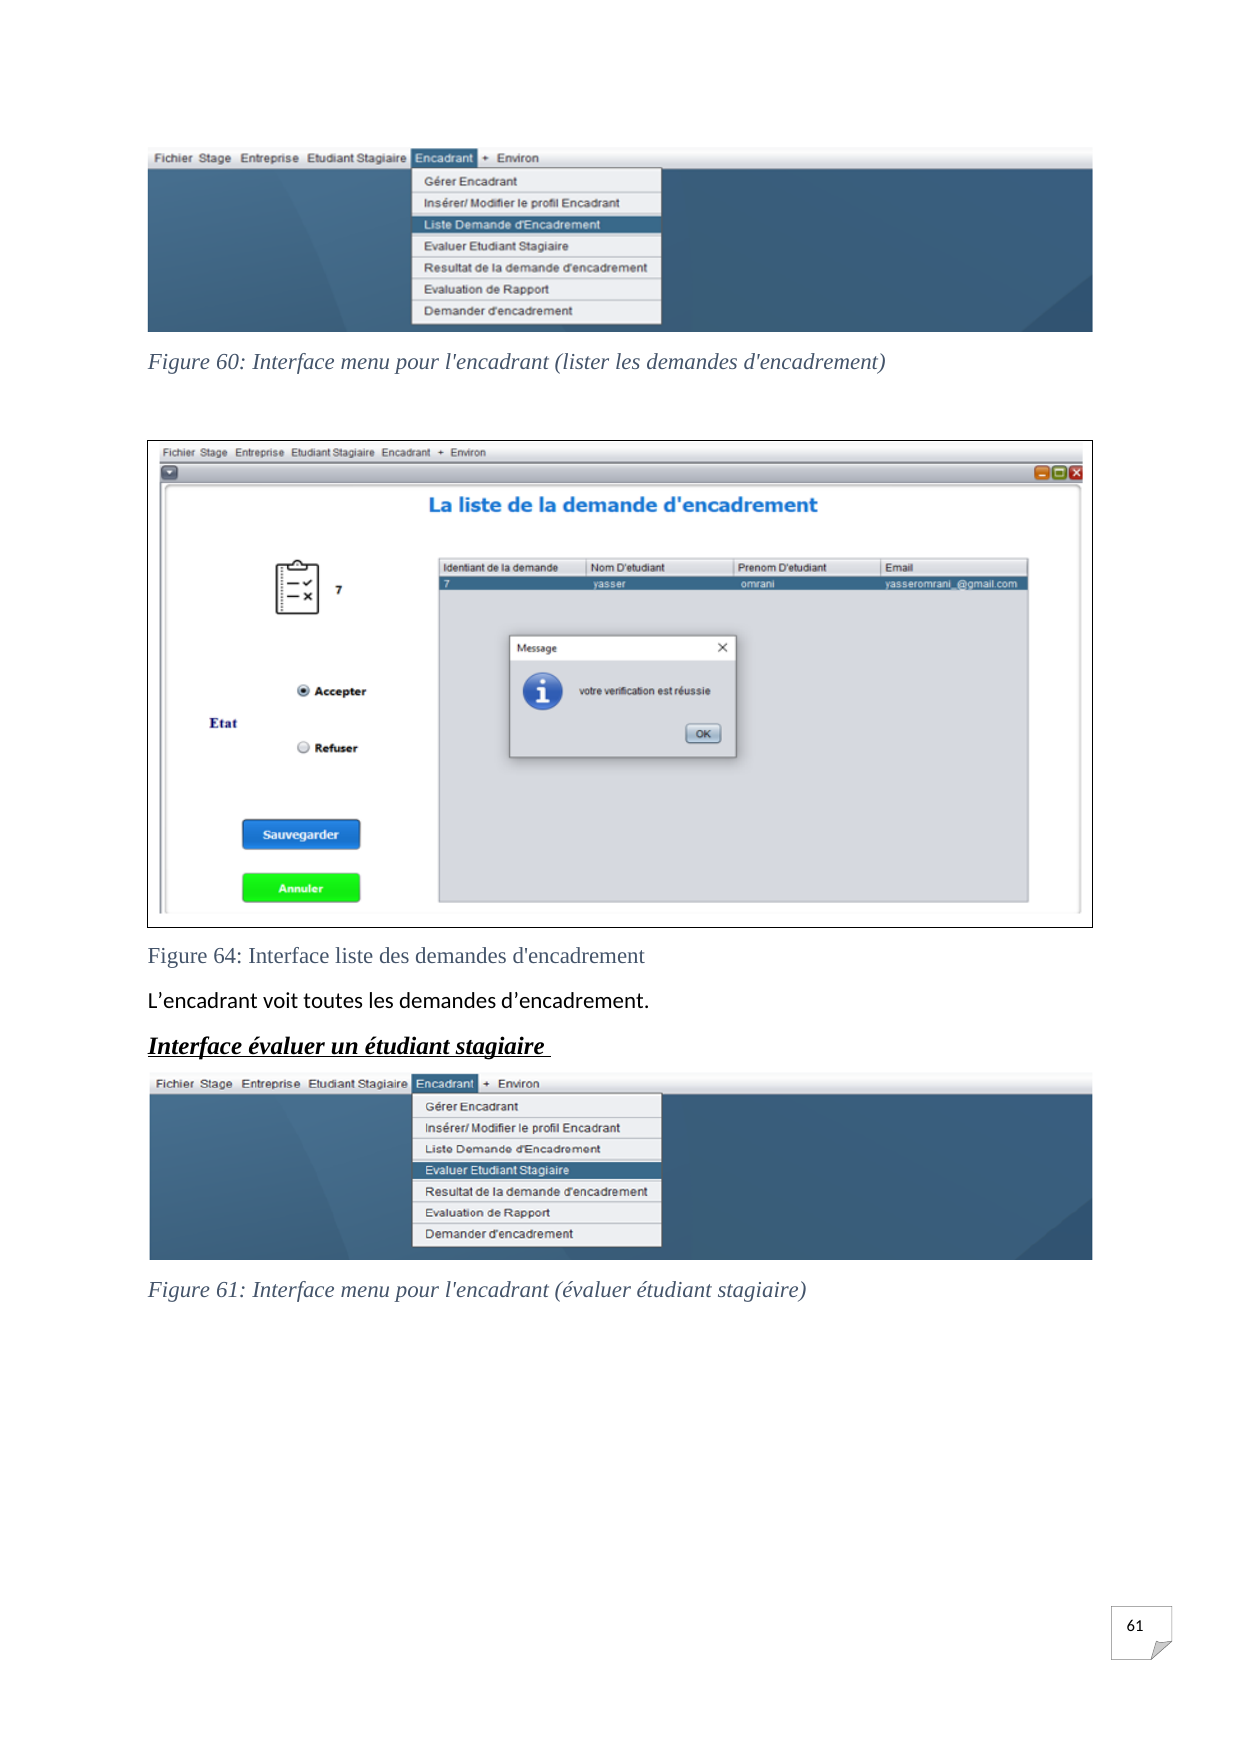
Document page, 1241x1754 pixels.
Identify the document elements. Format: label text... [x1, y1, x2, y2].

text L’encadrant voit toutes les demandes d’encadrement. [148, 440, 1093, 1014]
text Figure 63: Interface menu pour l'encadrant (lister les demandes d'encadrement) [148, 348, 1093, 375]
subtitle Interface évaluer un étudiant stagiaire [148, 1031, 1093, 1060]
picture [147, 1072, 1093, 1260]
picture [147, 147, 1093, 332]
text Figure 65: Interface menu pour l'encadrant (évaluer étudiant stagiaire) [148, 1277, 1093, 1303]
